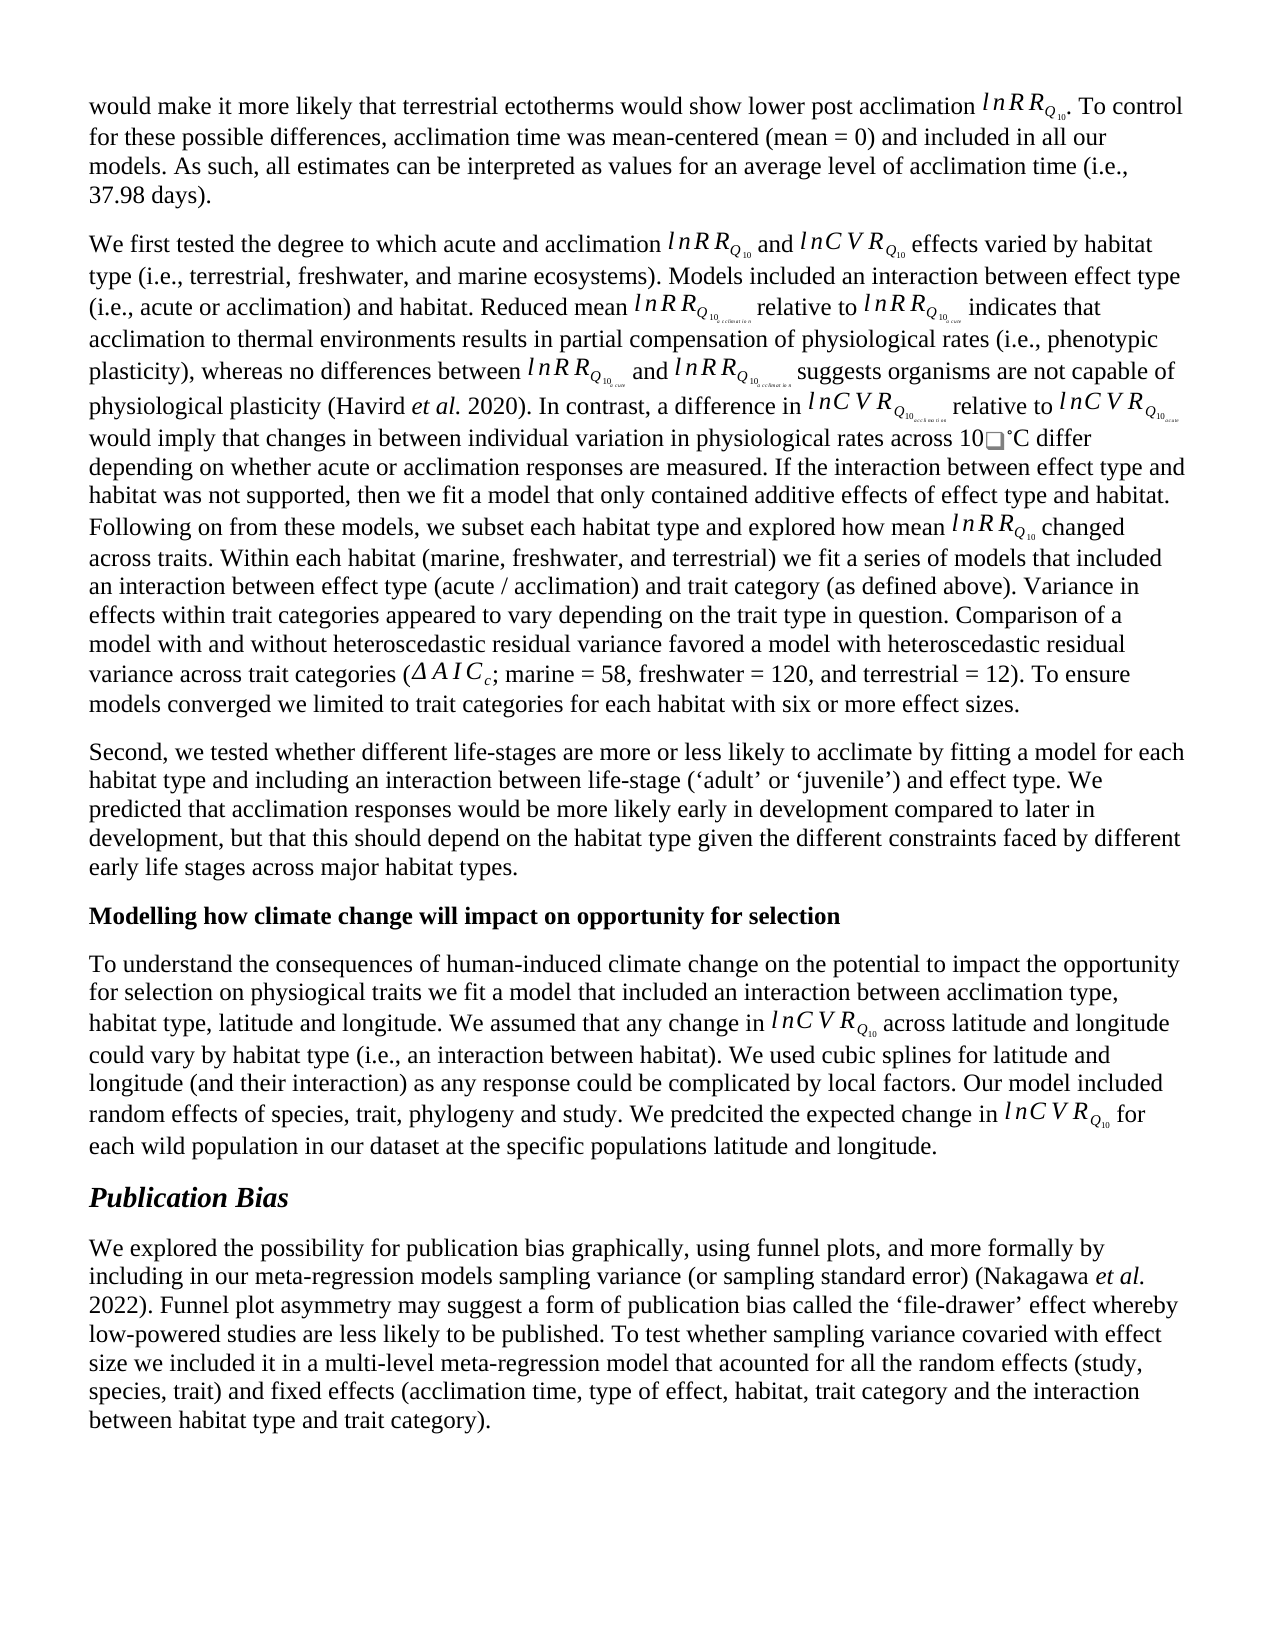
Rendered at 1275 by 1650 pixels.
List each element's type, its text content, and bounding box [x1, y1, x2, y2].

text Second, we tested whether different life-stages are more or less likely to acclimate by fitting a model for each habitat type and including an interaction between life-stage (‘adult’ or ‘juvenile’) and effect type. We predicted that acclimation responses would be more likely early in development compared to later in development, but that this should depend on the habitat type given the different constraints faced by different early life stages across major habitat types. [89, 737, 1186, 880]
text We explored the possibility for publication bias graphically, using funnel plots, and more formally by including in our meta-regression models sampling variance (or sampling standard error) (Nakagawa et al. 2022). Funnel plot asymmetry may suggest a form of publication bias called the ‘file-drawer’ effect whereby low-powered studies are less likely to be published. To test whether sampling variance covaried with effect size we included it in a multi-level meta-regression model that acounted for all the random effects (study, species, trait) and fixed effects (acclimation time, type of effect, habitat, trait category and the interaction between habitat type and trait category). [89, 1233, 1186, 1434]
text We first tested the degree to which acute and acclimation and effects varied by habitat type (i.e., terrestrial, freshwater, and marine ecosystems). Models included an interaction between effect type (i.e., acute or acclimation) and habitat. Reduced mean relative to indicates that acclimation to thermal environments results in partial compensation of physiological rates (i.e., phenotypic plasticity), whereas no differences between and suggests organisms are not capable of physiological plasticity (Havird et al. 2020). In contrast, a difference in relative to would imply that changes in between individual variation in physiological rates across 10C differ depending on whether acute or acclimation responses are measured. If the interaction between effect type and habitat was not supported, then we fit a model that only contained additive effects of effect type and habitat. Following on from these models, we subset each habitat type and explored how mean changed across traits. Within each habitat (marine, freshwater, and terrestrial) we fit a series of models that included an interaction between effect type (acute / acclimation) and trait category (as defined above). Variance in effects within trait categories appeared to vary depending on the trait type in question. Comparison of a model with and without heteroscedastic residual variance favored a model with heteroscedastic residual variance across trait categories (; marine = 58, freshwater = 120, and terrestrial = 12). To ensure models converged we limited to trait categories for each habitat with six or more effect sizes. [89, 227, 1186, 718]
subtitle Publication Bias [89, 1180, 1186, 1214]
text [89, 89, 1186, 208]
text To understand the consequences of human-induced climate change on the potential to impact the opportunity for selection on physiogical traits we fit a model that included an interaction between acclimation type, habitat type, latitude and longitude. We assumed that any change in across latitude and longitude could vary by habitat type (i.e., an interaction between habitat). We used cubic splines for latitude and longitude (and their interaction) as any response could be complicated by local factors. Our model included random effects of species, trait, phylogeny and study. We predcited the expected change in for each wild population in our dataset at the specific populations latitude and longitude. [89, 949, 1186, 1159]
subtitle Modelling how climate change will impact on opportunity for selection [89, 901, 1186, 930]
